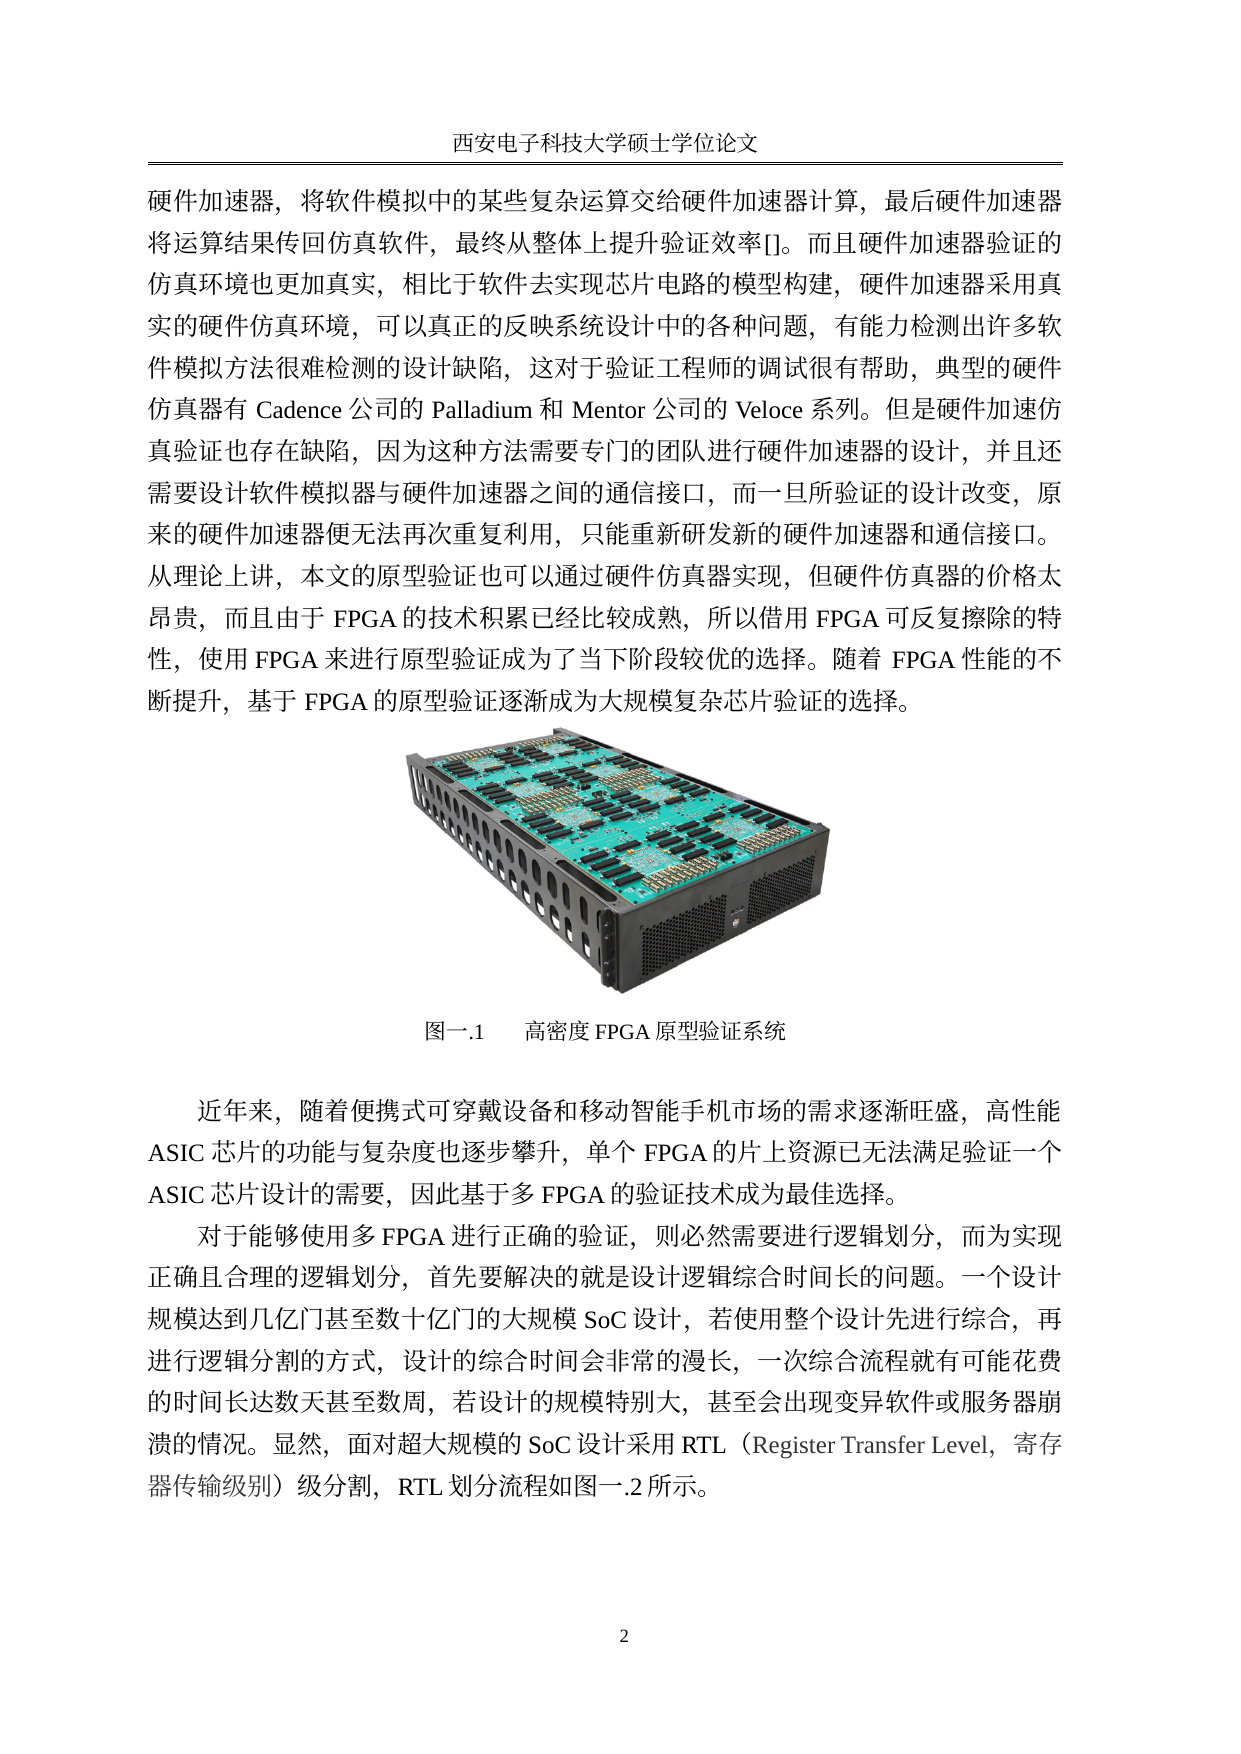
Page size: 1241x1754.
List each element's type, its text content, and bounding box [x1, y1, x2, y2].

text 近年来，随着便携式可穿戴设备和移动智能手机市场的需求逐渐旺盛，高性能ASIC 芯片的功能与复杂度也逐步攀升，单个 FPGA 的片上资源已无法满足验证一个 ASIC芯片设计的需要，因此基于多 FPGA 的验证技术成为最佳选择。 [148, 1087, 1063, 1212]
picture [397, 718, 839, 1002]
text 对于能够使用多FPGA进行正确的验证，则必然需要进行逻辑划分，而为实现正确且合理的逻辑划分，首先要解决的就是设计逻辑综合时间长的问题。一个设计规模达到几亿门甚至数十亿门的大规模SoC设计，若使用整个设计先进行综合，再进行逻辑分割的方式，设计的综合时间会非常的漫长，一次综合流程就有可能花费的时间长达数天甚至数周，若设计的规模特别大，甚至会出现变异软件或服务器崩溃的情况。显然，面对超大规模的SoC设计采用RTL（Register Transfer Level，寄存器传输级别）级分割，RTL划分流程如图1.2所示。 [148, 1212, 1063, 1503]
text 高密度FPGA原型验证系统 [148, 1014, 1063, 1046]
